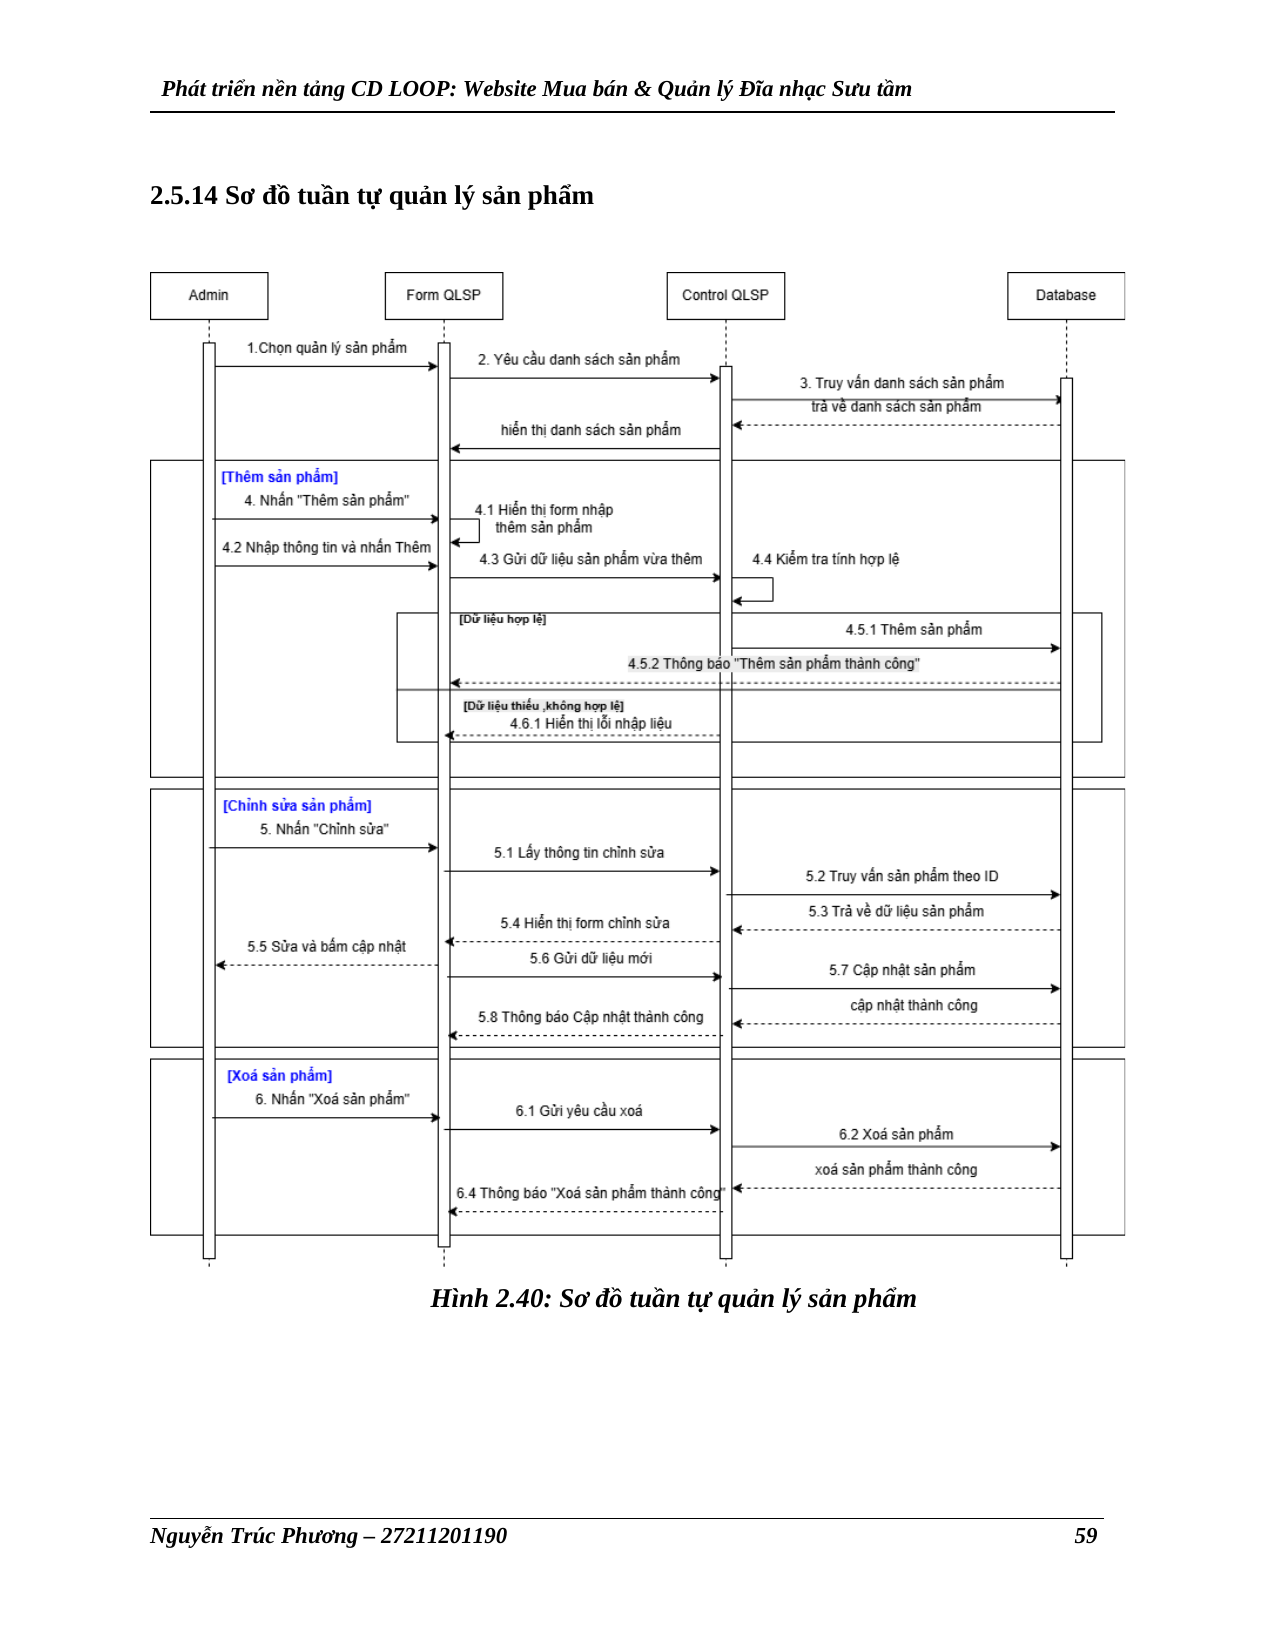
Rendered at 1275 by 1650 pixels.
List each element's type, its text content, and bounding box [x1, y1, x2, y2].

text Hình 2.40: Sơ đồ tuần tự quản lý sản phẩm [150, 1282, 1125, 1313]
subtitle 2.5.14 Sơ đồ tuần tự quản lý sản phẩm [150, 179, 1125, 210]
picture [150, 272, 1125, 1267]
